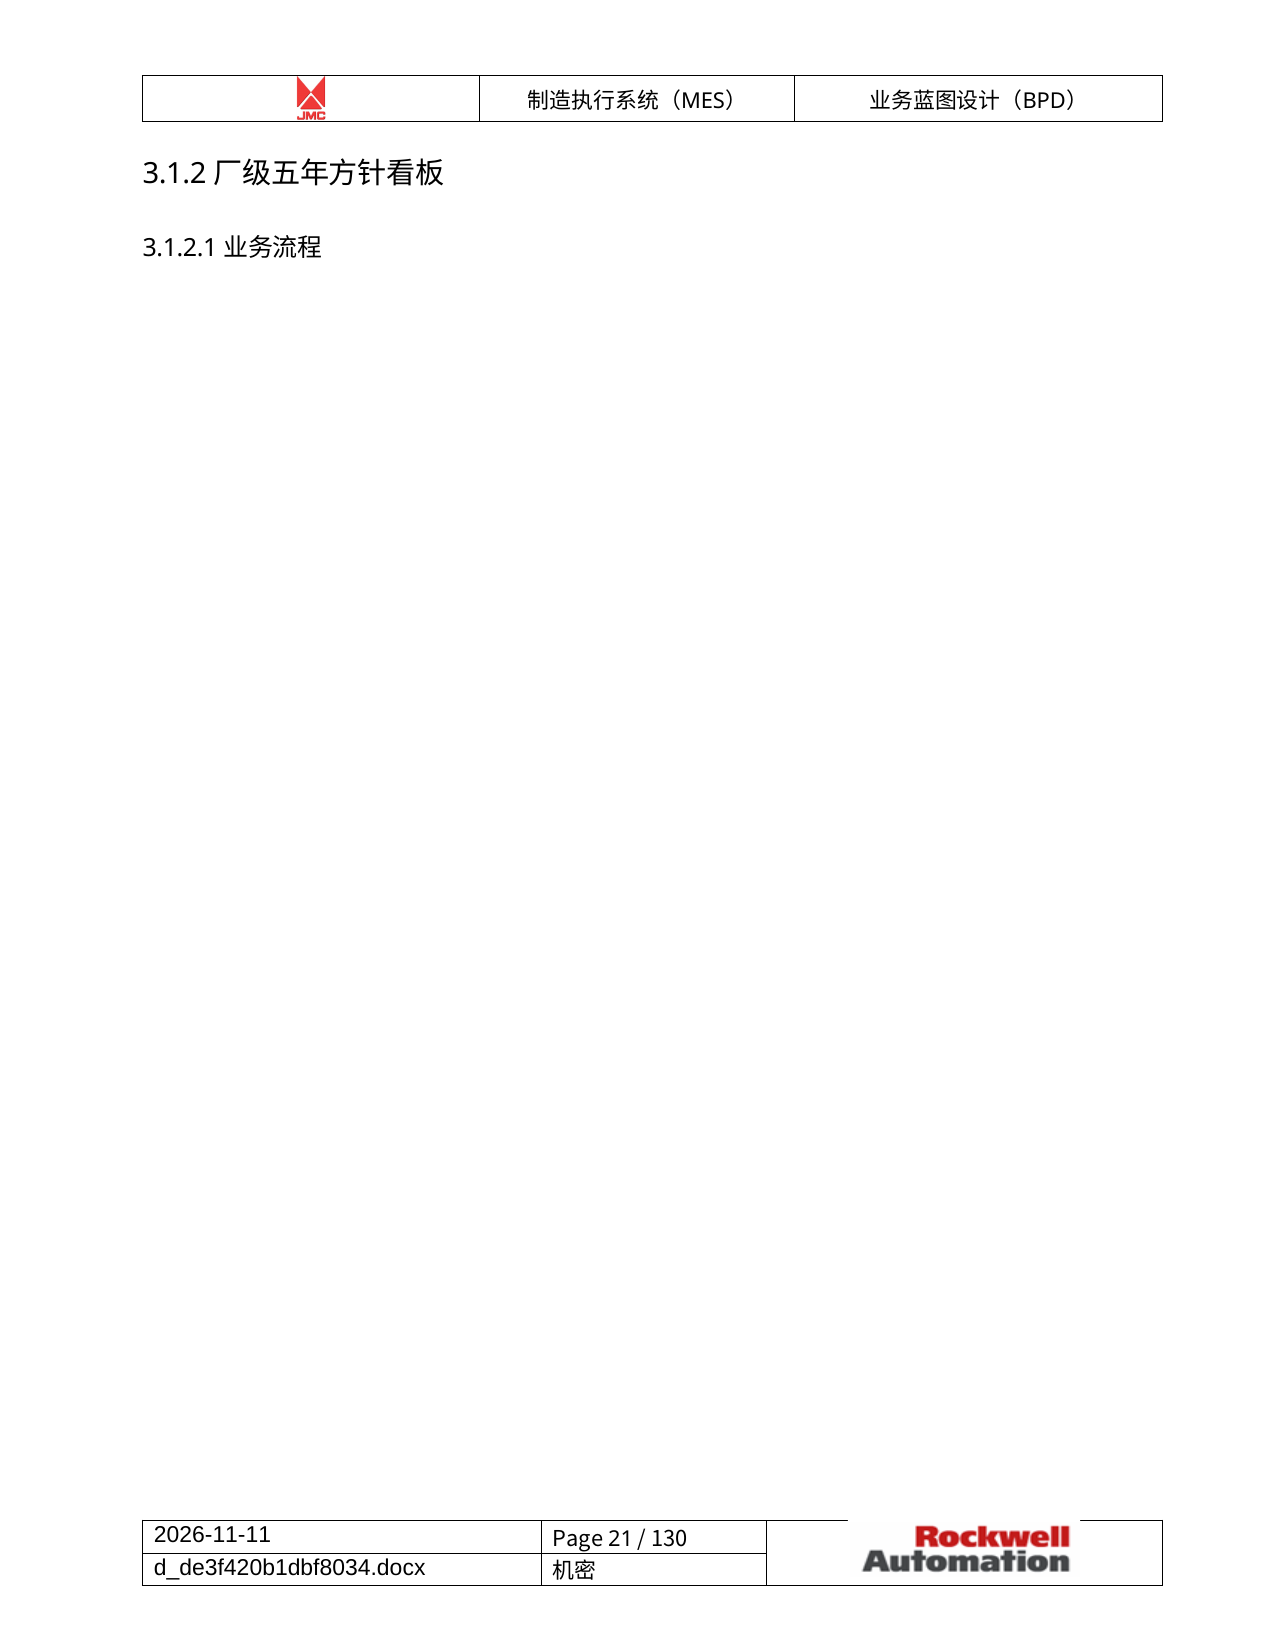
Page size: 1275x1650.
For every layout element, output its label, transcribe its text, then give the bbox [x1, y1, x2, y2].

picture [296, 76, 326, 121]
subtitle 厂级五年方针看板 [142, 150, 1162, 192]
picture [847, 1520, 1080, 1577]
subtitle 业务流程 [142, 230, 1162, 264]
